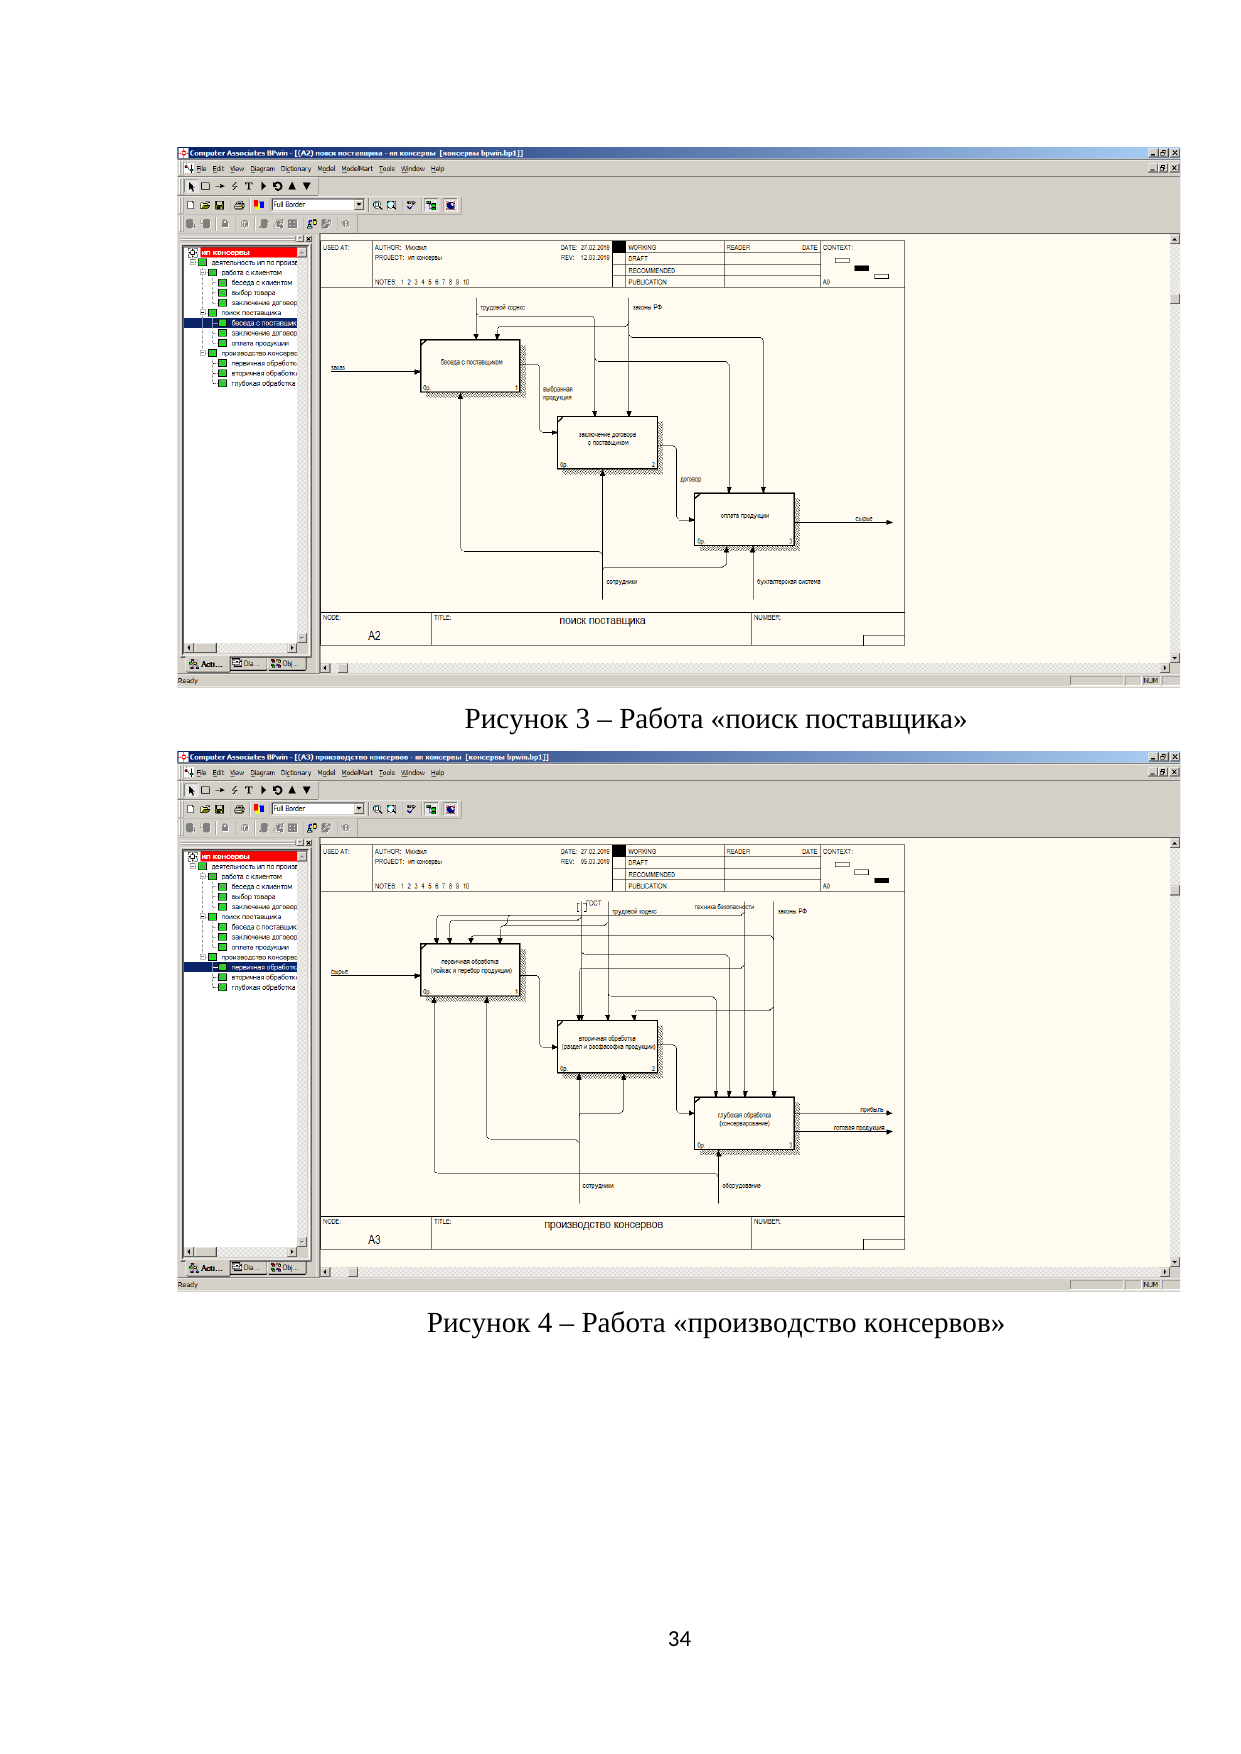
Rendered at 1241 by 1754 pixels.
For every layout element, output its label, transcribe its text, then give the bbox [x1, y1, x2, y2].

picture [177, 147, 1181, 688]
text Рисунок 3 – Работа «поиск поставщика» [177, 701, 1181, 735]
picture [177, 751, 1181, 1292]
text Рисунок 4 – Работа «производство консервов» [177, 1305, 1181, 1339]
